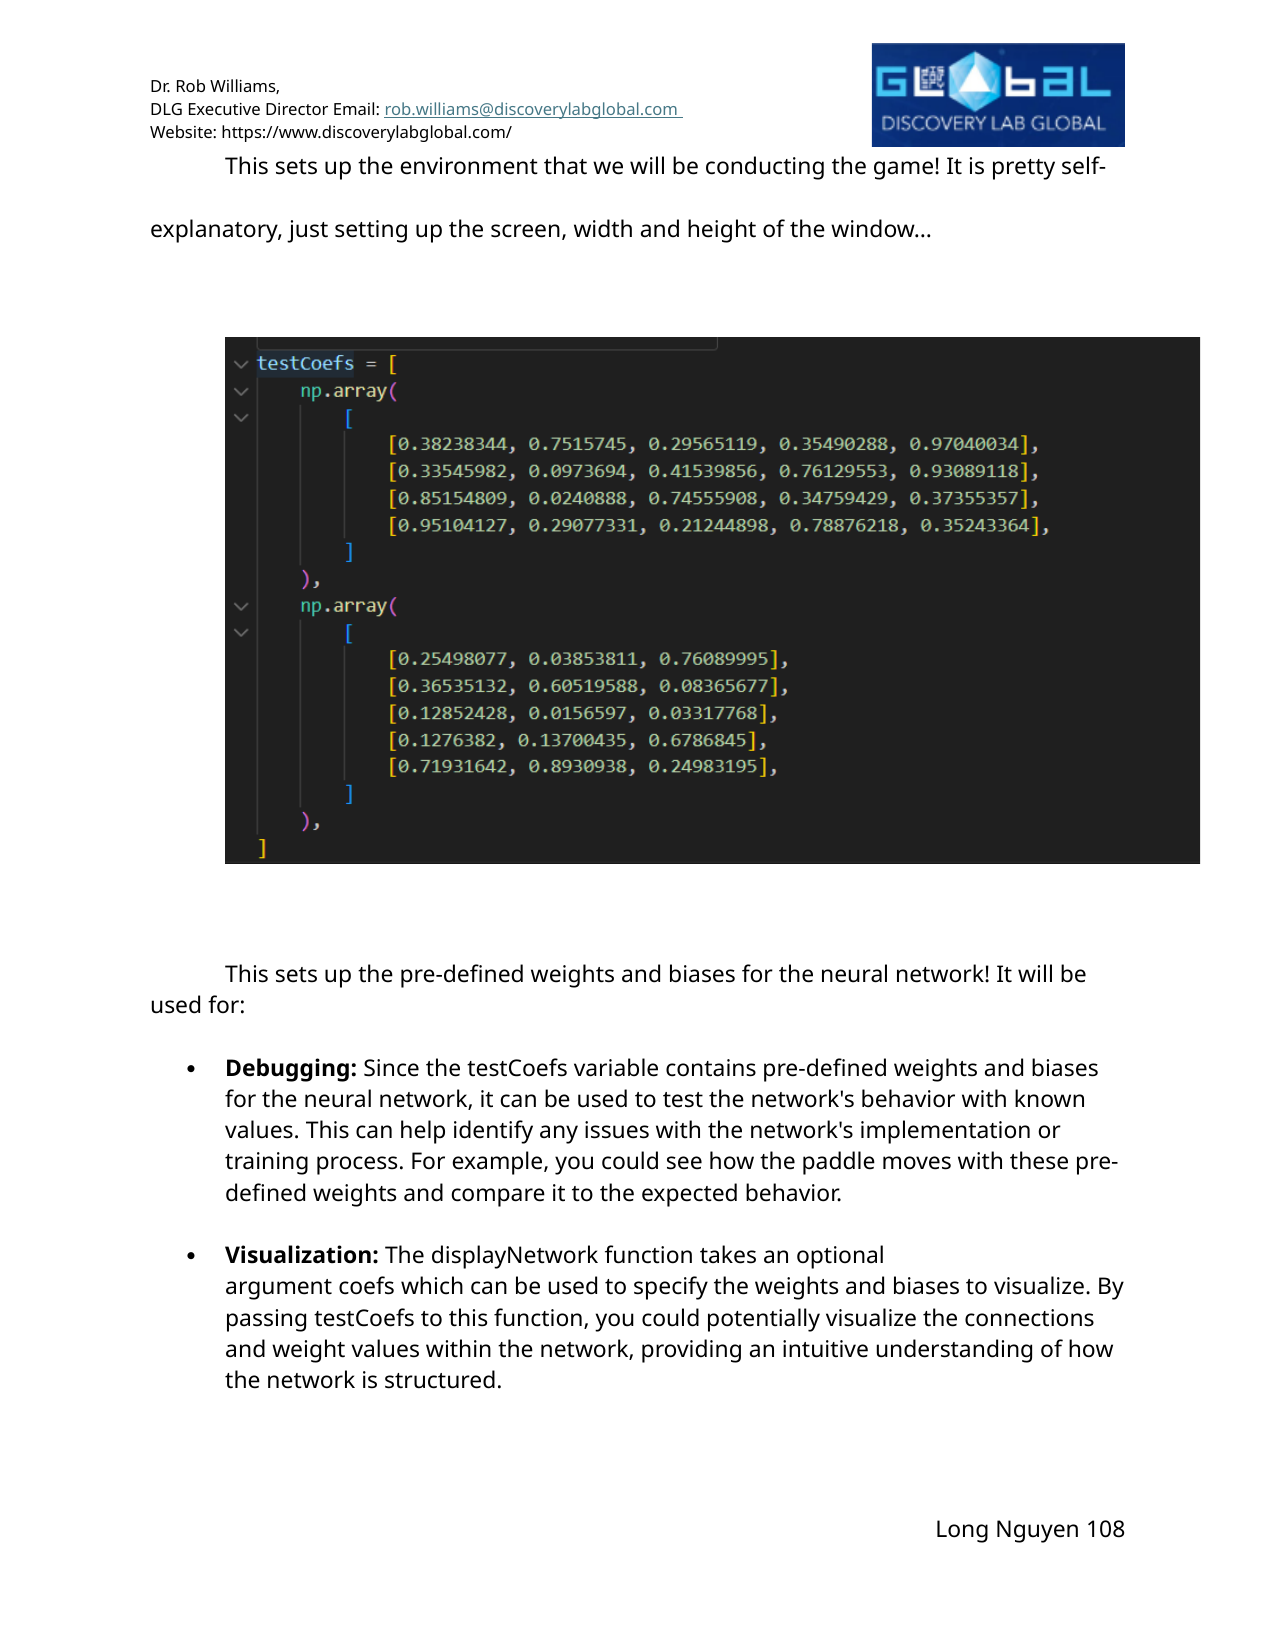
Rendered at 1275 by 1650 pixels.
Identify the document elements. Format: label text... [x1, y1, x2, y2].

list Debugging: Since the testCoefs variable contains pre-defined weights and biases for the neural network, it can be used to test the network's behavior with known values. This can help identify any issues with the network's implementation or training process. For example, you could see how the paddle moves with these pre-defined weights and compare it to the expected behavior. [187, 1051, 1125, 1208]
picture [871, 43, 1125, 147]
picture [225, 337, 1200, 864]
text This sets up the environment that we will be conducting the game! It is pretty self-explanatory, just setting up the screen, width and height of the window… [150, 150, 1125, 244]
text This sets up the pre-defined weights and biases for the neural network! It will be used for: [150, 958, 1125, 1020]
list Visualization: The displayNetwork function takes an optional argument coefs which can be used to specify the weights and biases to visualize. By passing testCoefs to this function, you could potentially visualize the connections and weight values within the network, providing an intuitive understanding of how the network is structured. [187, 1239, 1125, 1395]
